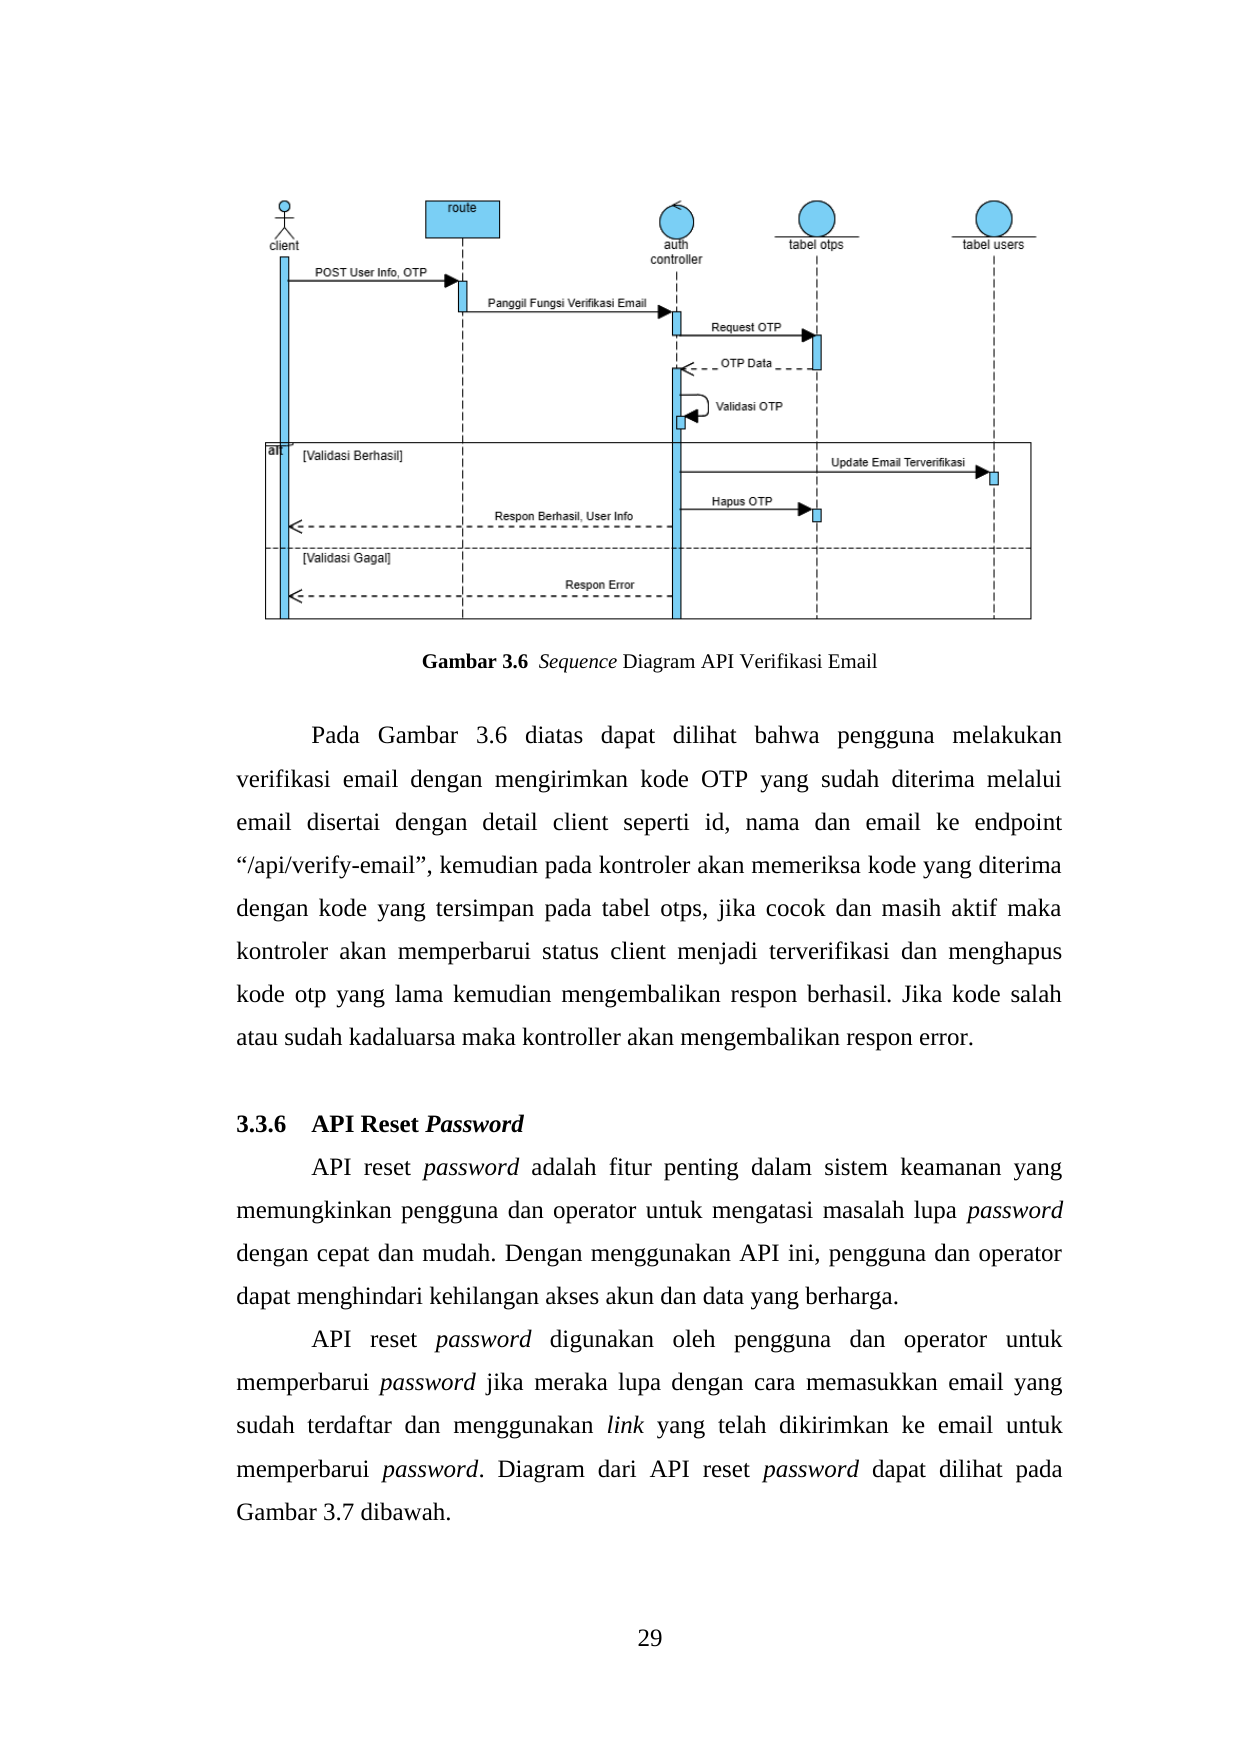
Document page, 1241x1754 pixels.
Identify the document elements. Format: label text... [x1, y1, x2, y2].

text API reset password digunakan oleh pengguna dan operator untuk memperbarui password jika meraka lupa dengan cara memasukkan email yang sudah terdaftar dan menggunakan link yang telah dikirimkan ke email untuk memperbarui password. Diagram dari API reset password dapat dilihat pada Gambar 3.7 dibawah. [236, 1324, 1063, 1526]
picture [247, 177, 1052, 635]
text API reset password adalah fitur penting dalam sistem keamanan yang memungkinkan pengguna dan operator untuk mengatasi masalah lupa password dengan cepat dan mudah. Dengan menggunakan API ini, pengguna dan operator dapat menghindari kehilangan akses akun dan data yang berharga. [236, 1152, 1063, 1310]
text Gambar 3.6 Sequence Diagram API Verifikasi Email [236, 648, 1063, 673]
text API Reset Password [236, 1109, 1063, 1137]
text Pada Gambar 3.6 diatas dapat dilihat bahwa pengguna melakukan verifikasi email dengan mengirimkan kode OTP yang sudah diterima melalui email disertai dengan detail client seperti id, nama dan email ke endpoint “/api/verify-email”, kemudian pada kontroler akan memeriksa kode yang diterima dengan kode yang tersimpan pada tabel otps, jika cocok dan masih aktif maka kontroler akan memperbarui status client menjadi terverifikasi dan menghapus kode otp yang lama kemudian mengembalikan respon berhasil. Jika kode salah atau sudah kadaluarsa maka kontroller akan mengembalikan respon error. [236, 721, 1063, 1051]
